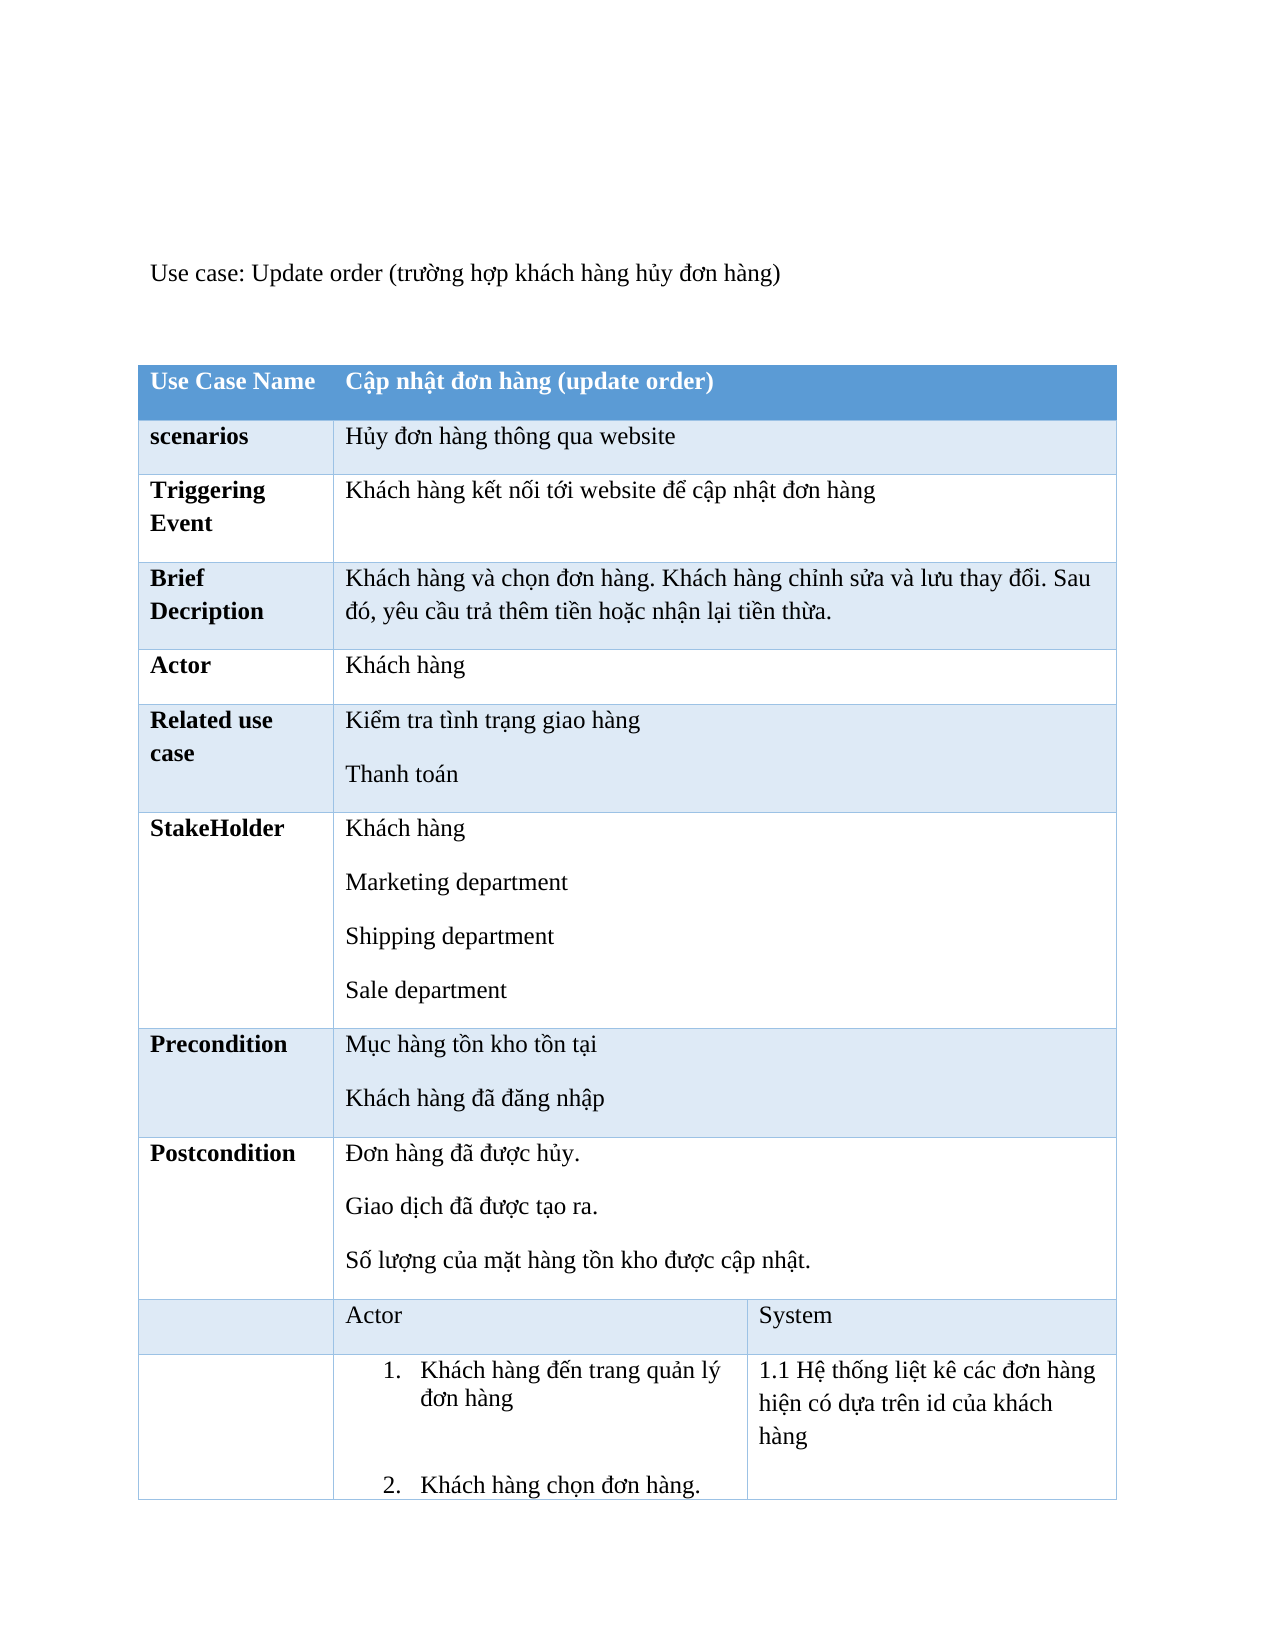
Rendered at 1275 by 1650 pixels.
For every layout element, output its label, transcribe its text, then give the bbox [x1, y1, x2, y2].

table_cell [334, 1355, 747, 1498]
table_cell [748, 1355, 1116, 1498]
table_header Cập nhật đơn hàng (update order) [334, 366, 1116, 420]
table_cell [139, 1300, 333, 1354]
table_cell Brief Decription [139, 563, 333, 649]
table_cell Hủy đơn hàng thông qua website [334, 421, 1116, 474]
table_cell [139, 1355, 333, 1498]
table_cell Khách hàng Marketing department Shipping department Sale department [334, 813, 1116, 1028]
table_cell Kiểm tra tình trạng giao hàng Thanh toán [334, 705, 1116, 812]
table_cell Actor [139, 650, 333, 704]
table_cell Đơn hàng đã được hủy. Giao dịch đã được tạo ra. Số lượng của mặt hàng tồn kho được cập nhật. [334, 1138, 1116, 1299]
table_cell Actor [334, 1300, 747, 1354]
table_cell Khách hàng và chọn đơn hàng. Khách hàng chỉnh sửa và lưu thay đổi. Sau đó, yêu cầu trả thêm tiền hoặc nhận lại tiền thừa. [334, 563, 1116, 649]
text Use case: Update order (trường hợp khách hàng hủy đơn hàng) [150, 258, 1125, 286]
table_cell Postcondition [139, 1138, 333, 1299]
table_cell Khách hàng [334, 650, 1116, 704]
table_cell Mục hàng tồn kho tồn tại Khách hàng đã đăng nhập [334, 1029, 1116, 1137]
table_cell StakeHolder [139, 813, 333, 1028]
table_cell Precondition [139, 1029, 333, 1137]
table_cell Khách hàng kết nối tới website để cập nhật đơn hàng [334, 475, 1116, 562]
table_cell scenarios [139, 421, 333, 474]
table_header Use Case Name [139, 366, 333, 420]
table_cell System [748, 1300, 1116, 1354]
table_cell Related use case [139, 705, 333, 812]
table_cell Triggering Event [139, 475, 333, 562]
